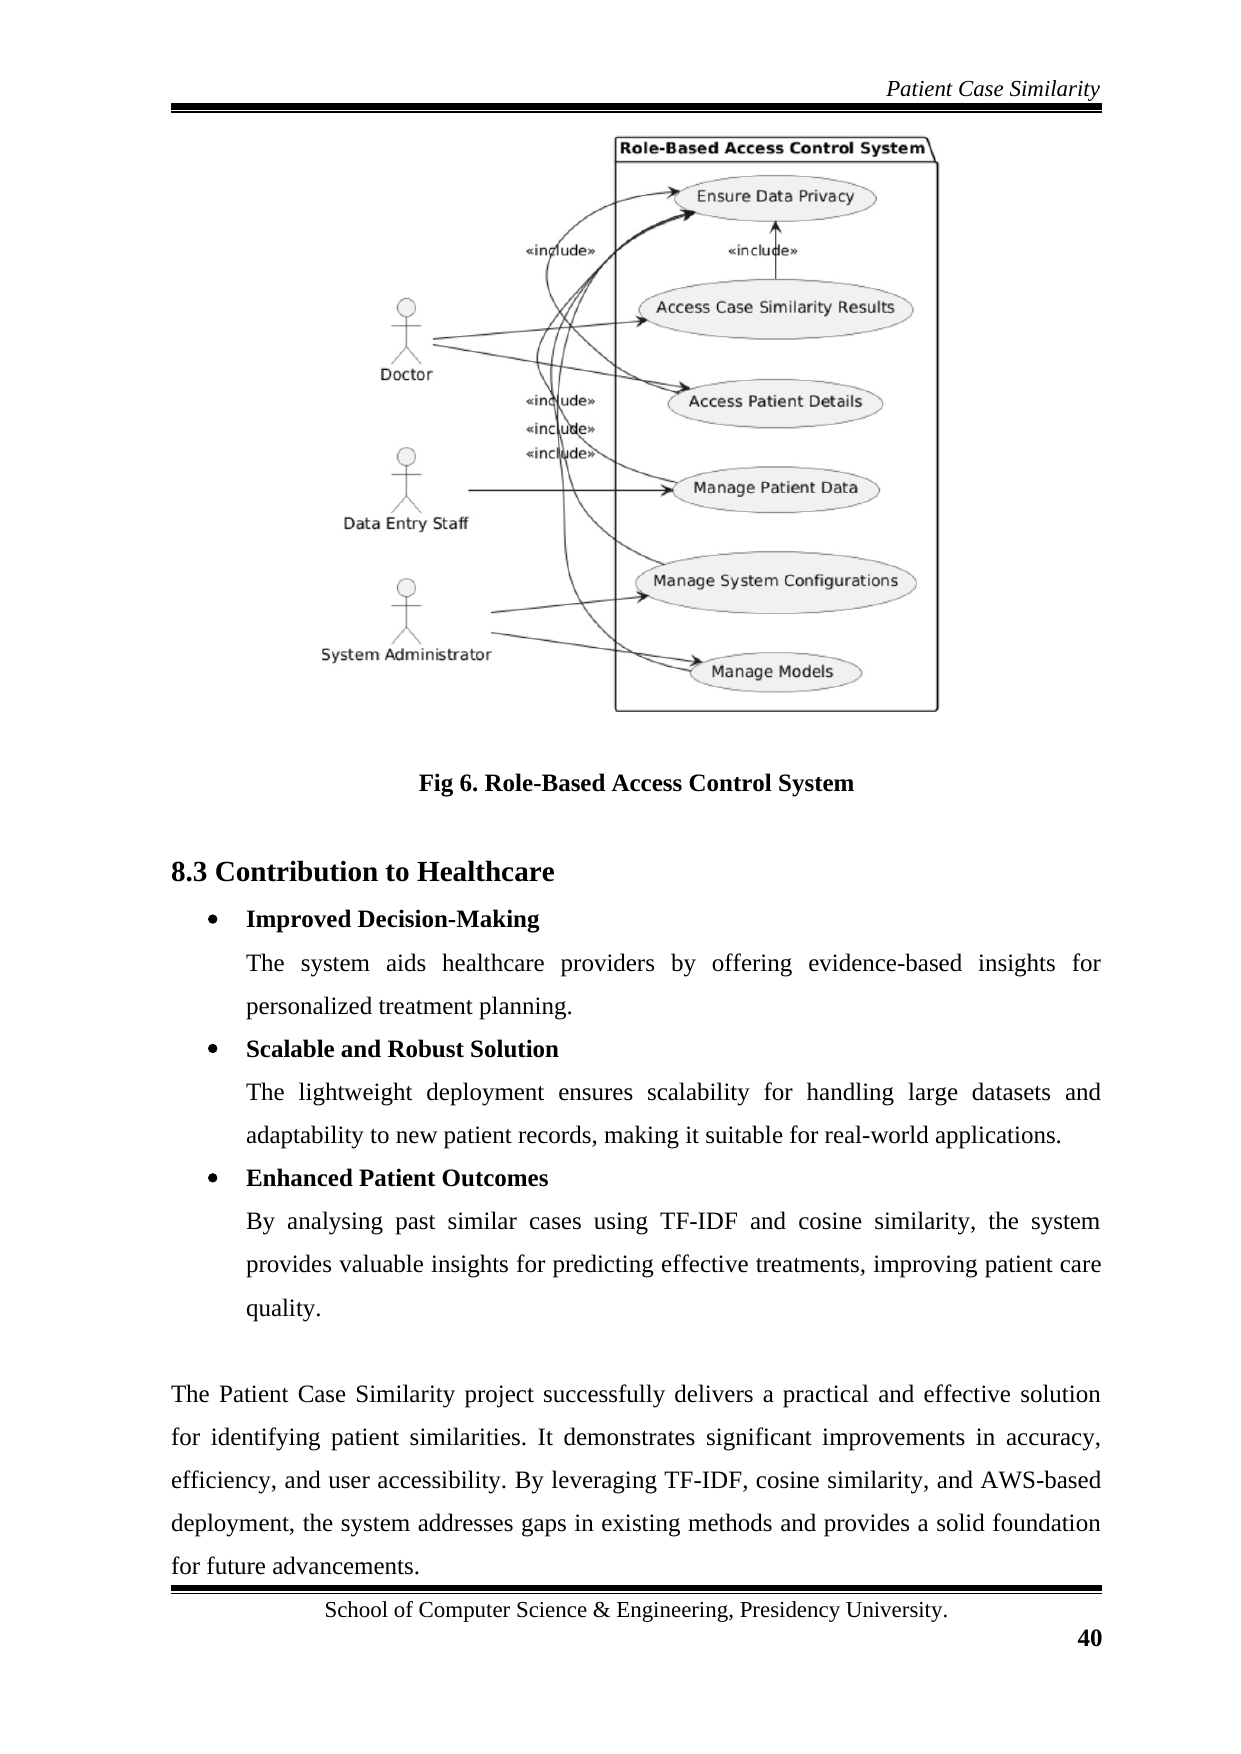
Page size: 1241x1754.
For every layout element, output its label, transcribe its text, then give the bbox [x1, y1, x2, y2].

text By analysing past similar cases using TF-IDF and cosine similarity, the system provides valuable insights for predicting effective treatments, improving patient care quality. [246, 1206, 1102, 1321]
list Scalable and Robust Solution [208, 1034, 1102, 1063]
text Fig 6. Role-Based Access Control System [171, 768, 1102, 797]
text The system aids healthcare providers by offering evidence-based insights for personalized treatment planning. [246, 948, 1102, 1019]
text 8.3 Contribution to Healthcare [171, 854, 1102, 888]
list Improved Decision-Making [208, 904, 1102, 933]
text The Patient Case Similarity project successfully delivers a practical and effective solution for identifying patient similarities. It demonstrates significant improvements in accuracy, efficiency, and user accessibility. By leveraging TF-IDF, cosine similarity, and AWS-based deployment, the system addresses gaps in existing methods and provides a solid foundation for future advancements. [171, 1379, 1102, 1580]
text The lightweight deployment ensures scalability for handling large datasets and adaptability to new patient records, making it suitable for real-world applications. [246, 1077, 1102, 1149]
list Enhanced Patient Outcomes [208, 1163, 1102, 1192]
picture [320, 132, 941, 712]
